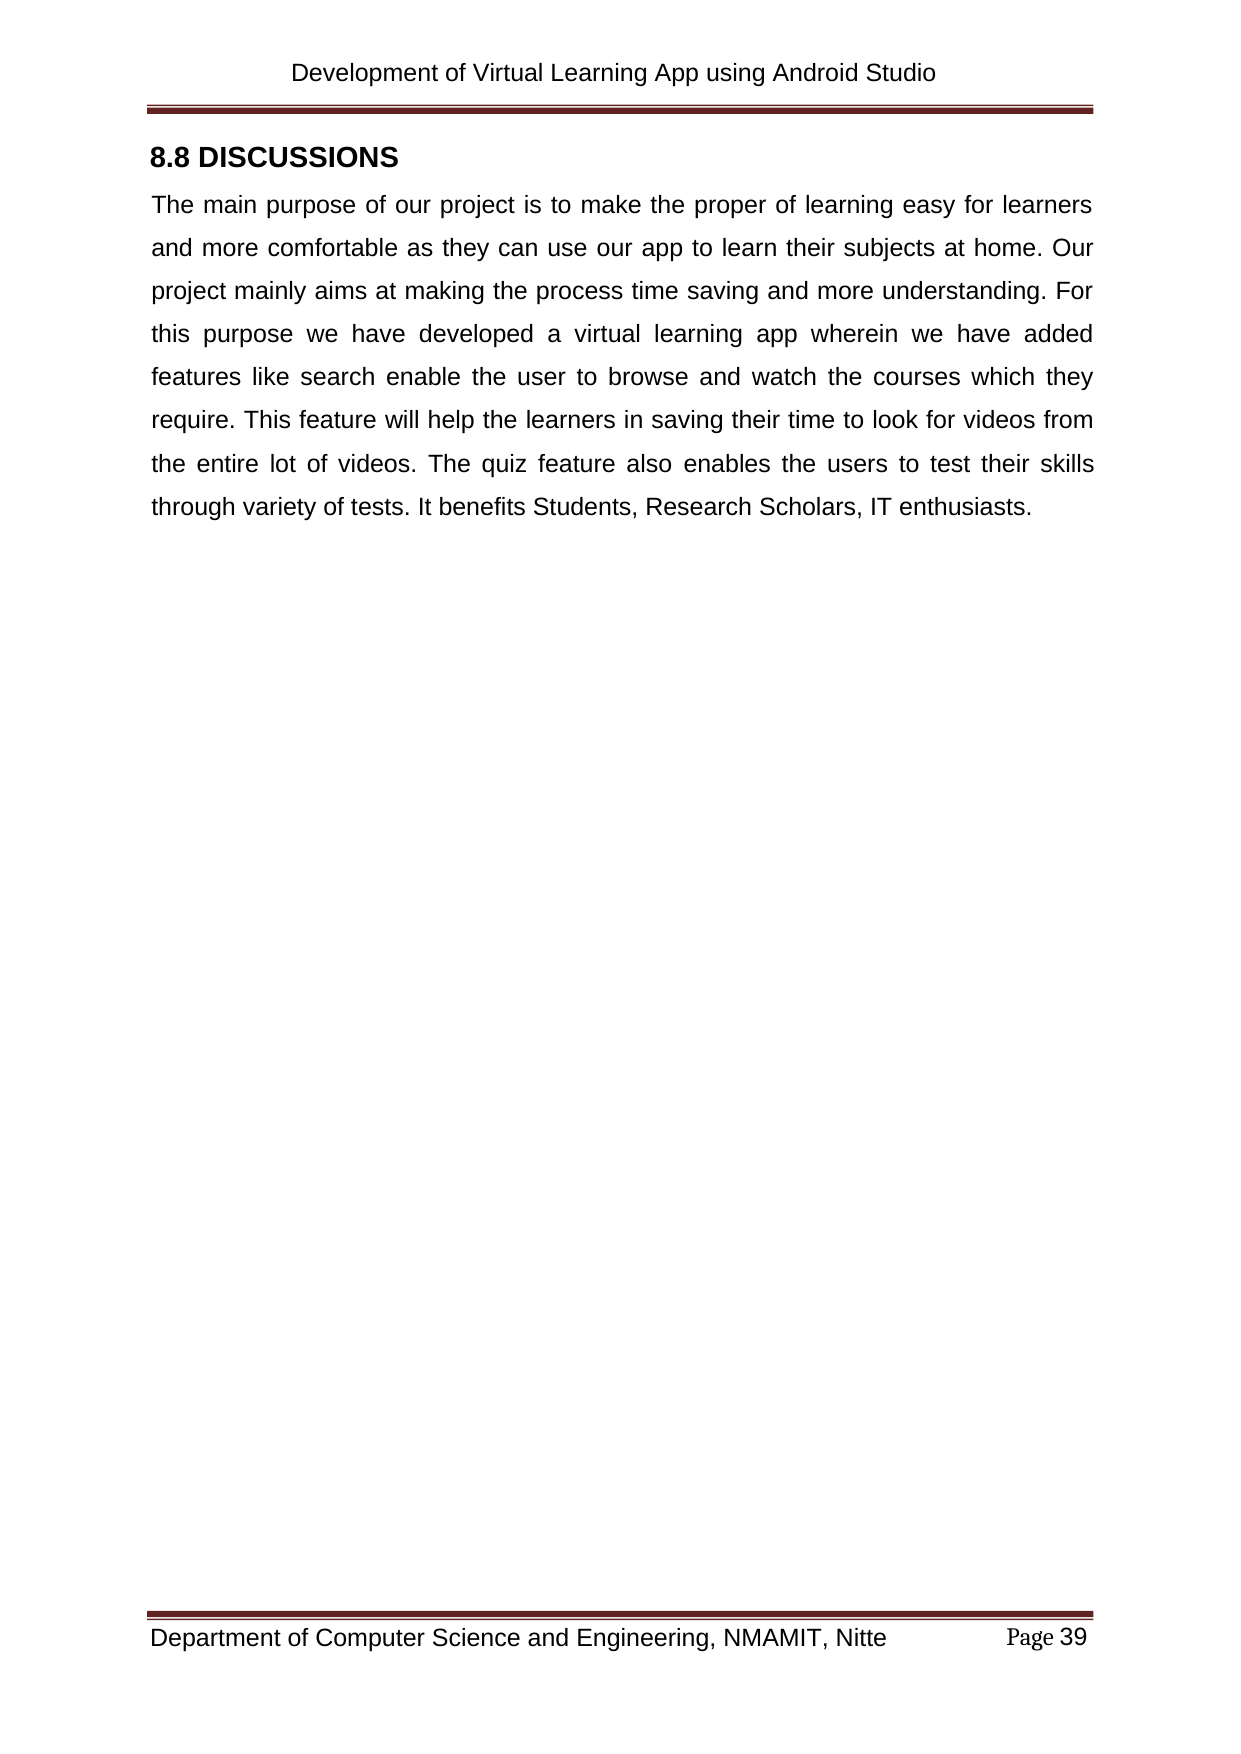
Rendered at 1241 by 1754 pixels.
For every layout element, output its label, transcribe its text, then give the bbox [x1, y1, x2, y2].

subtitle 8.8 DISCUSSIONS [133, 139, 1107, 173]
text The main purpose of our project is to make the proper of learning easy for learners and more comfortable as they can use our app to learn their subjects at home. Our project mainly aims at making the process time saving and more understanding. For this purpose we have developed a virtual learning app wherein we have added features like search enable the user to browse and watch the courses which they require. This feature will help the learners in saving their time to look for videos from the entire lot of videos. The quiz feature also enables the users to test their skills through variety of tests. It benefits Students, Research Scholars, IT enthusiasts. [151, 190, 1095, 521]
